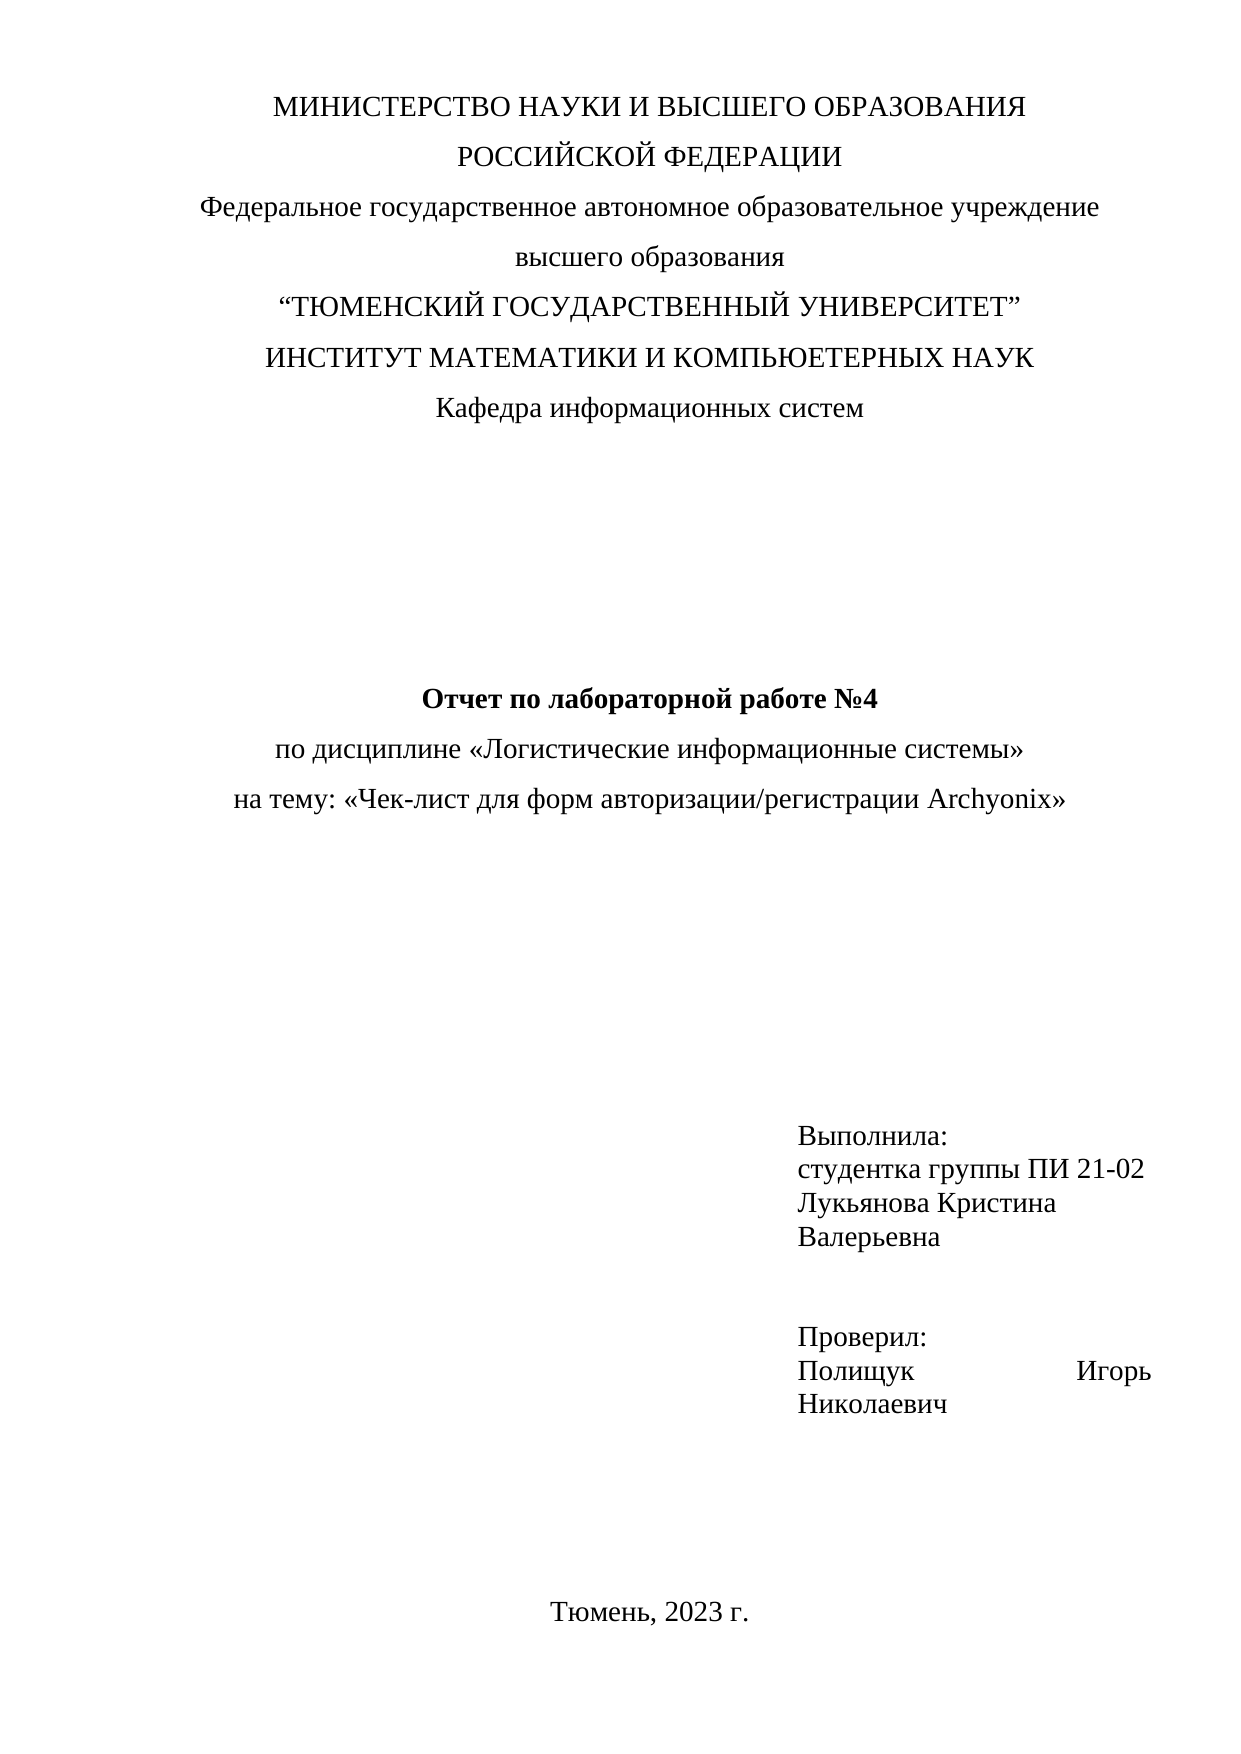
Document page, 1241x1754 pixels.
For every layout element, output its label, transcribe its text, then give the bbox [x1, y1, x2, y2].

text Федеральное государственное автономное образовательное учреждение [148, 189, 1152, 223]
text Лукьянова Кристина Валерьевна [797, 1185, 1152, 1252]
text Проверил: [797, 1319, 1152, 1353]
text на тему: «Чек-лист для форм авторизации/регистрации Archyonix» [148, 782, 1152, 815]
text Полищук Игорь Николаевич [797, 1353, 1152, 1420]
text Тюмень, 2023 г. [148, 1594, 1152, 1628]
text РОССИЙСКОЙ ФЕДЕРАЦИИ [148, 139, 1152, 172]
text студентка группы ПИ 21-02 [797, 1152, 1152, 1185]
text Кафедра информационных систем [148, 390, 1152, 423]
text высшего образования [148, 239, 1152, 273]
text МИНИСТЕРСТВО НАУКИ И ВЫСШЕГО ОБРАЗОВАНИЯ [148, 89, 1152, 122]
text Выполнила: [797, 1118, 1152, 1152]
text Отчет по лабораторной работе №4 [148, 681, 1152, 715]
text “ТЮМЕНСКИЙ ГОСУДАРСТВЕННЫЙ УНИВЕРСИТЕТ” [148, 289, 1152, 323]
text по дисциплине «Логистические информационные системы» [148, 731, 1152, 765]
text ИНСТИТУТ МАТЕМАТИКИ И КОМПЬЮЕТЕРНЫХ НАУК [148, 340, 1152, 373]
